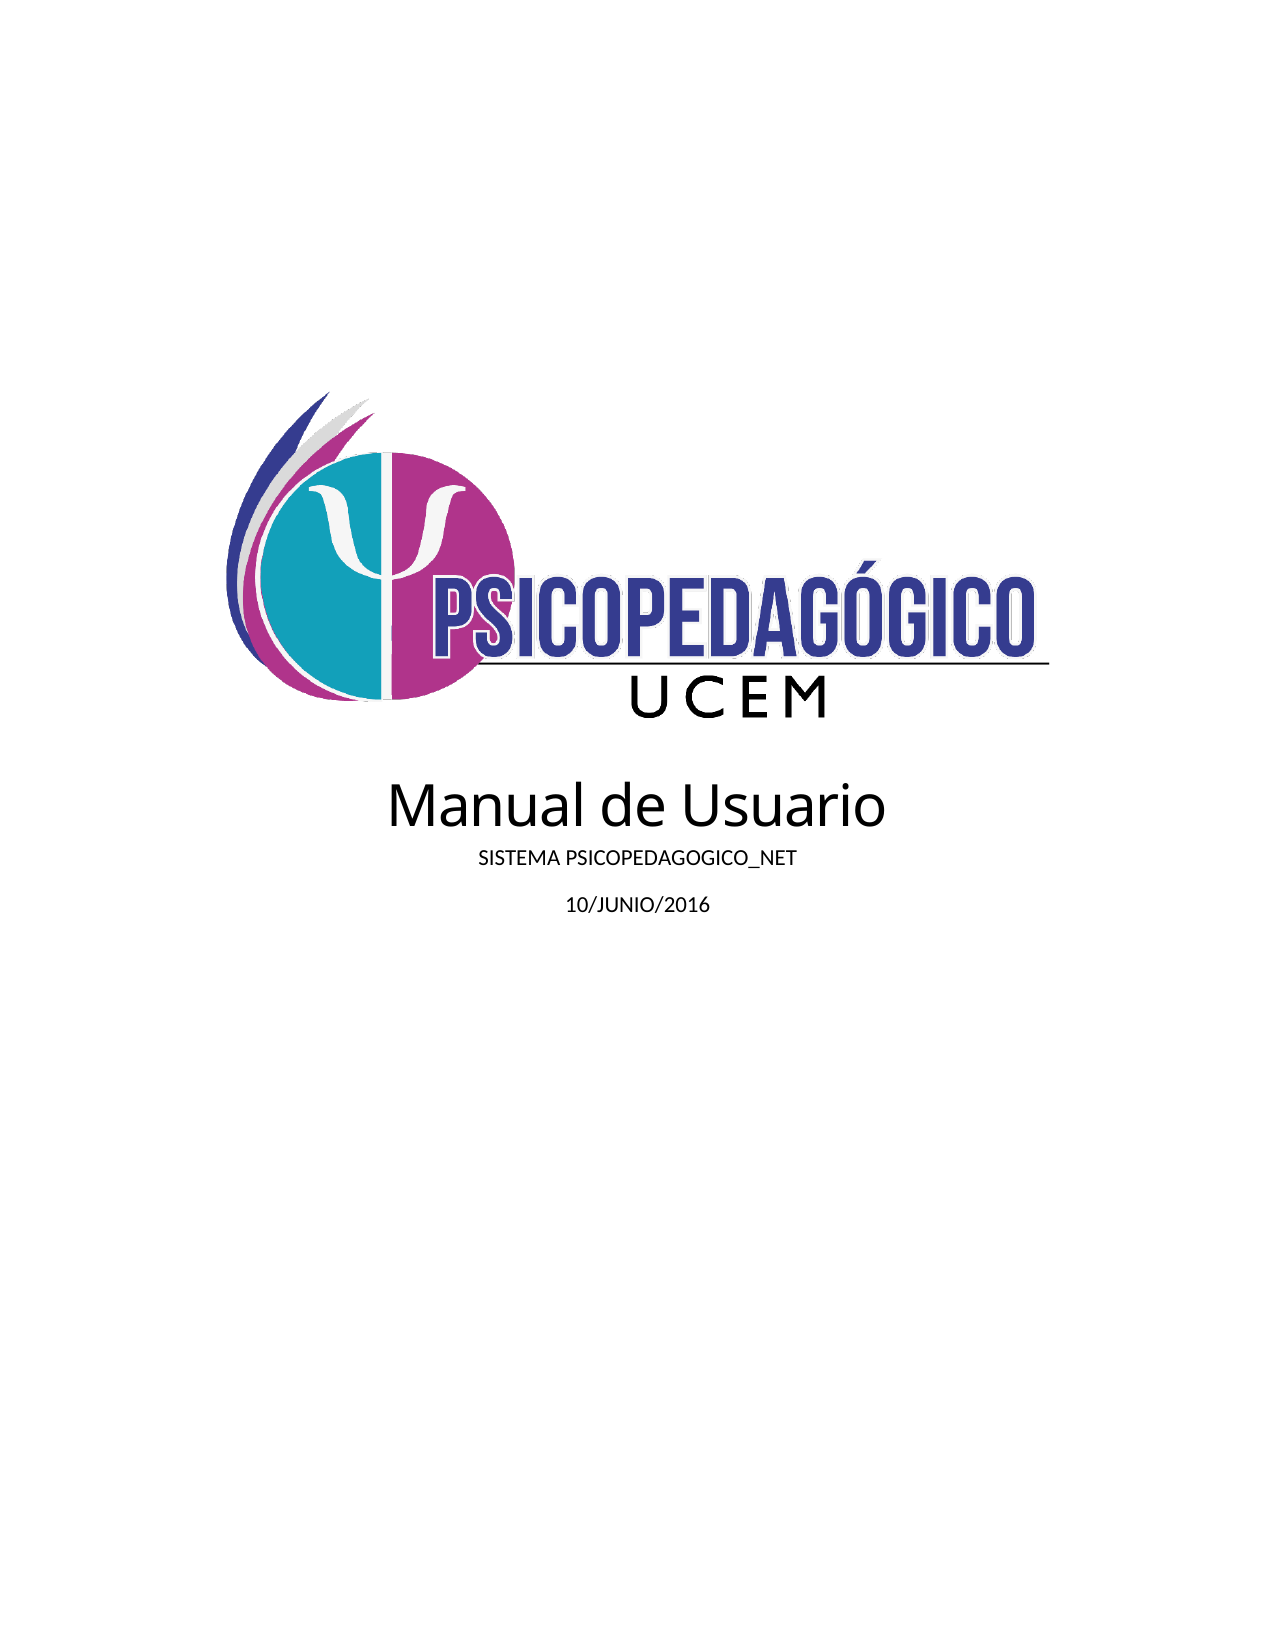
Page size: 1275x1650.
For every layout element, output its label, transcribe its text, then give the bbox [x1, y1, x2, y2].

picture [177, 382, 1098, 745]
title Manual de Usuario [177, 763, 1098, 843]
text SISTEMA PSICOPEDAGOGICO_NET [177, 843, 1098, 871]
text 10/JUNIO/2016 [177, 890, 1098, 918]
